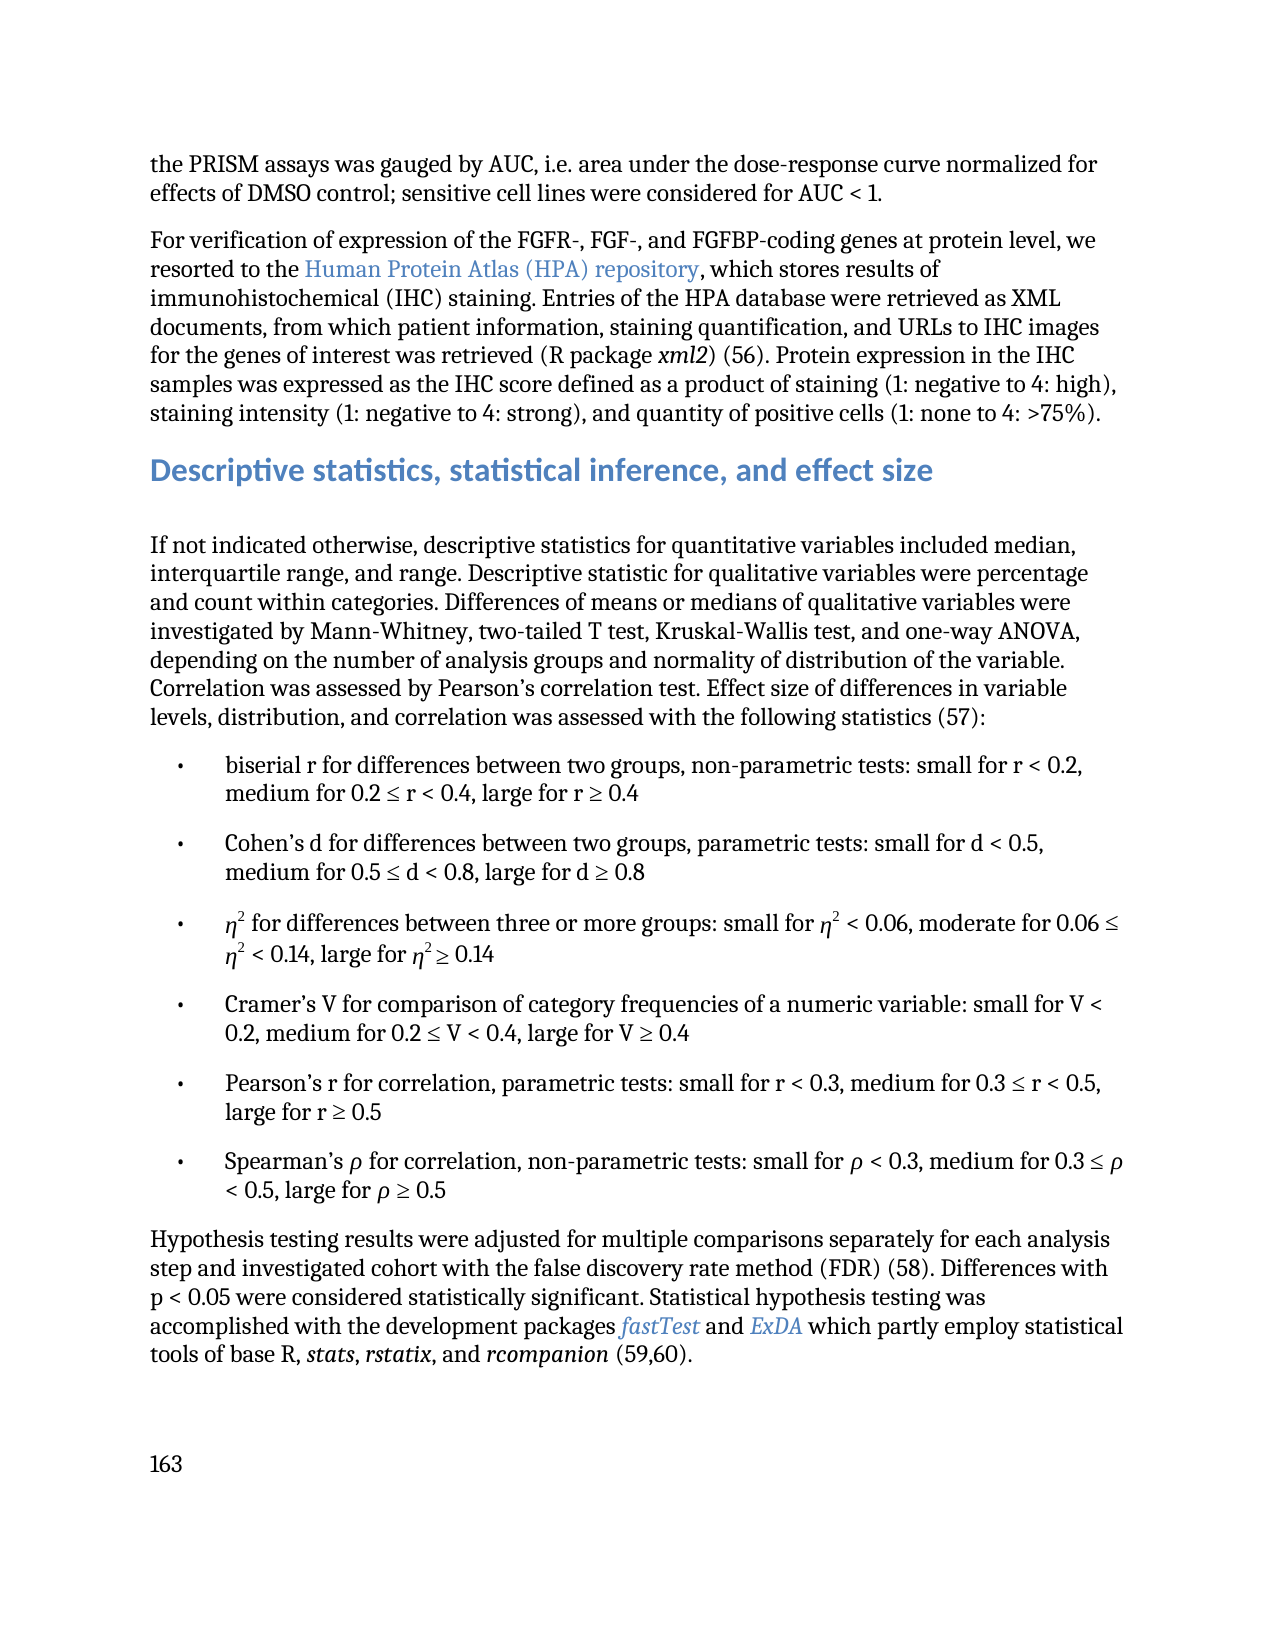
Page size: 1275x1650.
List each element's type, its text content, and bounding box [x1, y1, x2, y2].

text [150, 150, 1125, 207]
list Cohen’s d for differences between two groups, parametric tests: small for d < 0.5, medium for 0.5 d < 0.8, large for d 0.8 [175, 829, 1125, 886]
text For verification of expression of the FGFR-, FGF-, and FGFBP-coding genes at protein level, we resorted to the Human Protein Atlas (HPA) repository, which stores results of immunohistochemical (IHC) staining. Entries of the HPA database were retrieved as XML documents, from which patient information, staining quantification, and URLs to IHC images for the genes of interest was retrieved (R package xml2) (56). Protein expression in the IHC samples was expressed as the IHC score defined as a product of staining (1: negative to 4: high), staining intensity (1: negative to 4: strong), and quantity of positive cells (1: none to 4: >75%). [150, 226, 1125, 427]
subtitle Descriptive statistics, statistical inference, and effect size [150, 448, 1125, 489]
list Spearman’s for correlation, non-parametric tests: small for < 0.3, medium for 0.3 < 0.5, large for 0.5 [175, 1147, 1125, 1204]
text If not indicated otherwise, descriptive statistics for quantitative variables included median, interquartile range, and range. Descriptive statistic for qualitative variables were percentage and count within categories. Differences of means or medians of qualitative variables were investigated by Mann-Whitney, two-tailed T test, Kruskal-Wallis test, and one-way ANOVA, depending on the number of analysis groups and normality of distribution of the variable. Correlation was assessed by Pearson’s correlation test. Effect size of differences in variable levels, distribution, and correlation was assessed with the following statistics (57): [150, 531, 1125, 732]
list Pearson’s r for correlation, parametric tests: small for r < 0.3, medium for 0.3 r < 0.5, large for r 0.5 [175, 1069, 1125, 1126]
text Hypothesis testing results were adjusted for multiple comparisons separately for each analysis step and investigated cohort with the false discovery rate method (FDR) (58). Differences with p < 0.05 were considered statistically significant. Statistical hypothesis testing was accomplished with the development packages fastTest and ExDA which partly employ statistical tools of base R, stats, rstatix, and rcompanion (59,60). [150, 1225, 1125, 1369]
list Cramer’s V for comparison of category frequencies of a numeric variable: small for V < 0.2, medium for 0.2 V < 0.4, large for V 0.4 [175, 990, 1125, 1048]
list for differences between three or more groups: small for < 0.06, moderate for 0.06 < 0.14, large for 0.14 [175, 907, 1125, 969]
list biserial r for differences between two groups, non-parametric tests: small for r < 0.2, medium for 0.2 r < 0.4, large for r 0.4 [175, 751, 1125, 808]
